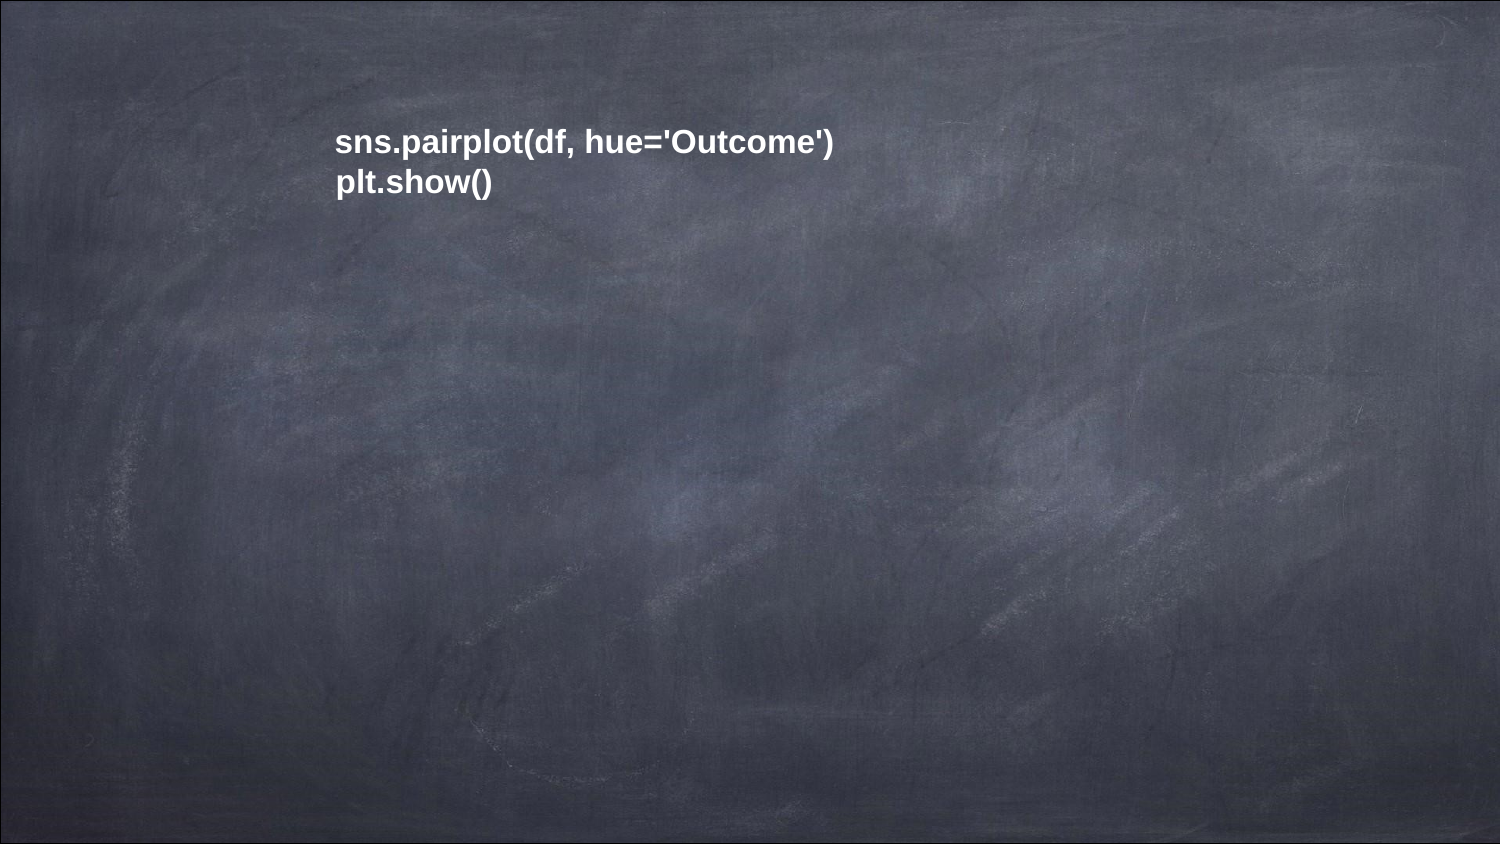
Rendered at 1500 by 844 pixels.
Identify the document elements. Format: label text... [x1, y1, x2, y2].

picture [1, 1, 1500, 843]
text sns.pairplot(df, hue='Outcome') plt.show() [334, 122, 922, 201]
